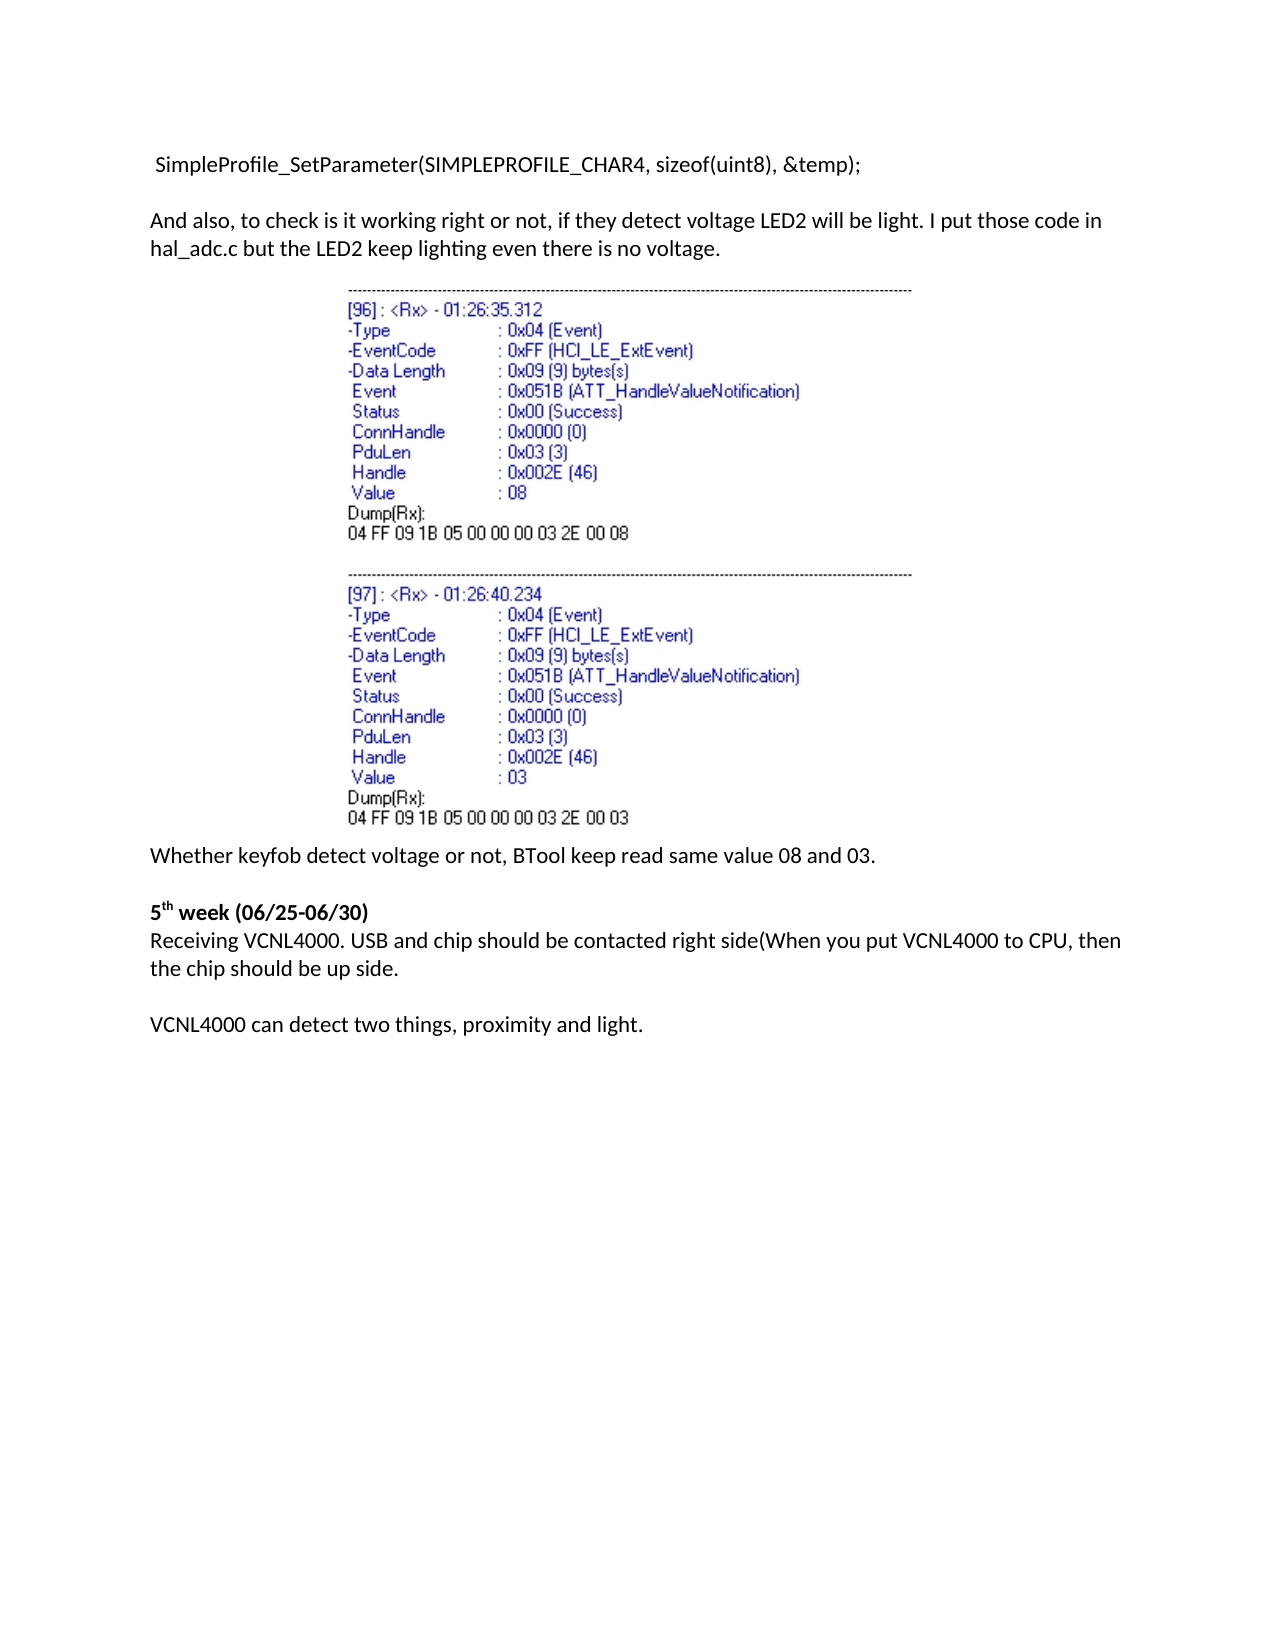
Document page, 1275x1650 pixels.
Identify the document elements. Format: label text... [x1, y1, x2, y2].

text Receiving VCNL4000. USB and chip should be contacted right side(When you put VCNL4000 to CPU, then the chip should be up side. [150, 926, 1125, 982]
text And also, to check is it working right or not, if they detect voltage LED2 will be light. I put those code in hal_adc.c but the LED2 keep lighting even there is no voltage. [150, 206, 1125, 262]
picture [346, 290, 929, 842]
text VCNL4000 can detect two things, proximity and light. [150, 1010, 1125, 1038]
text Whether keyfob detect voltage or not, BTool keep read same value 08 and 03. [150, 842, 1125, 870]
text 5th week (06/25-06/30) [150, 898, 1125, 926]
text SimpleProfile_SetParameter(SIMPLEPROFILE_CHAR4, sizeof(uint8), &temp); [150, 150, 1125, 178]
